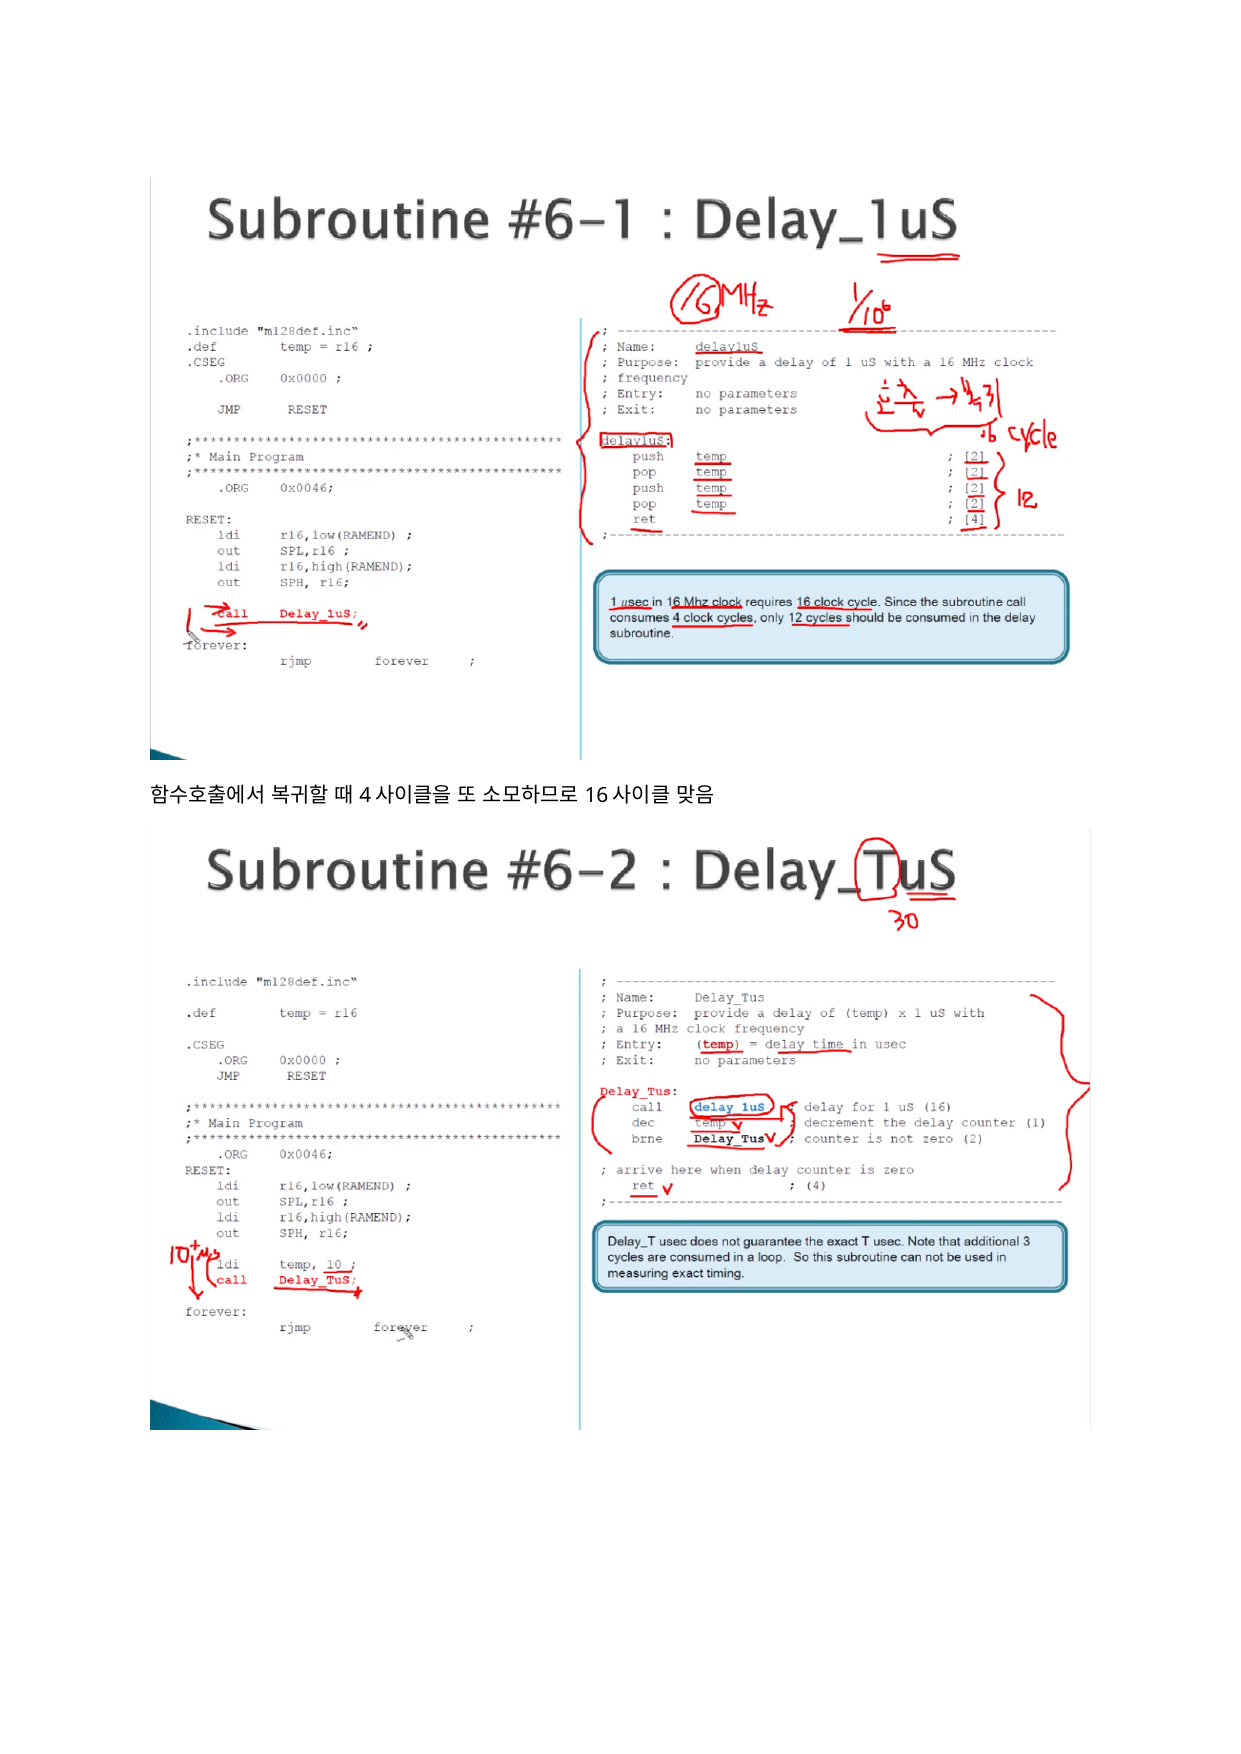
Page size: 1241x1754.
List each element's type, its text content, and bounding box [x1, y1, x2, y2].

picture [150, 177, 1091, 760]
text 함수호출에서 복귀할 때 4사이클을 또 소모하므로 16사이클 맞음 [150, 778, 1090, 809]
picture [150, 827, 1091, 1430]
